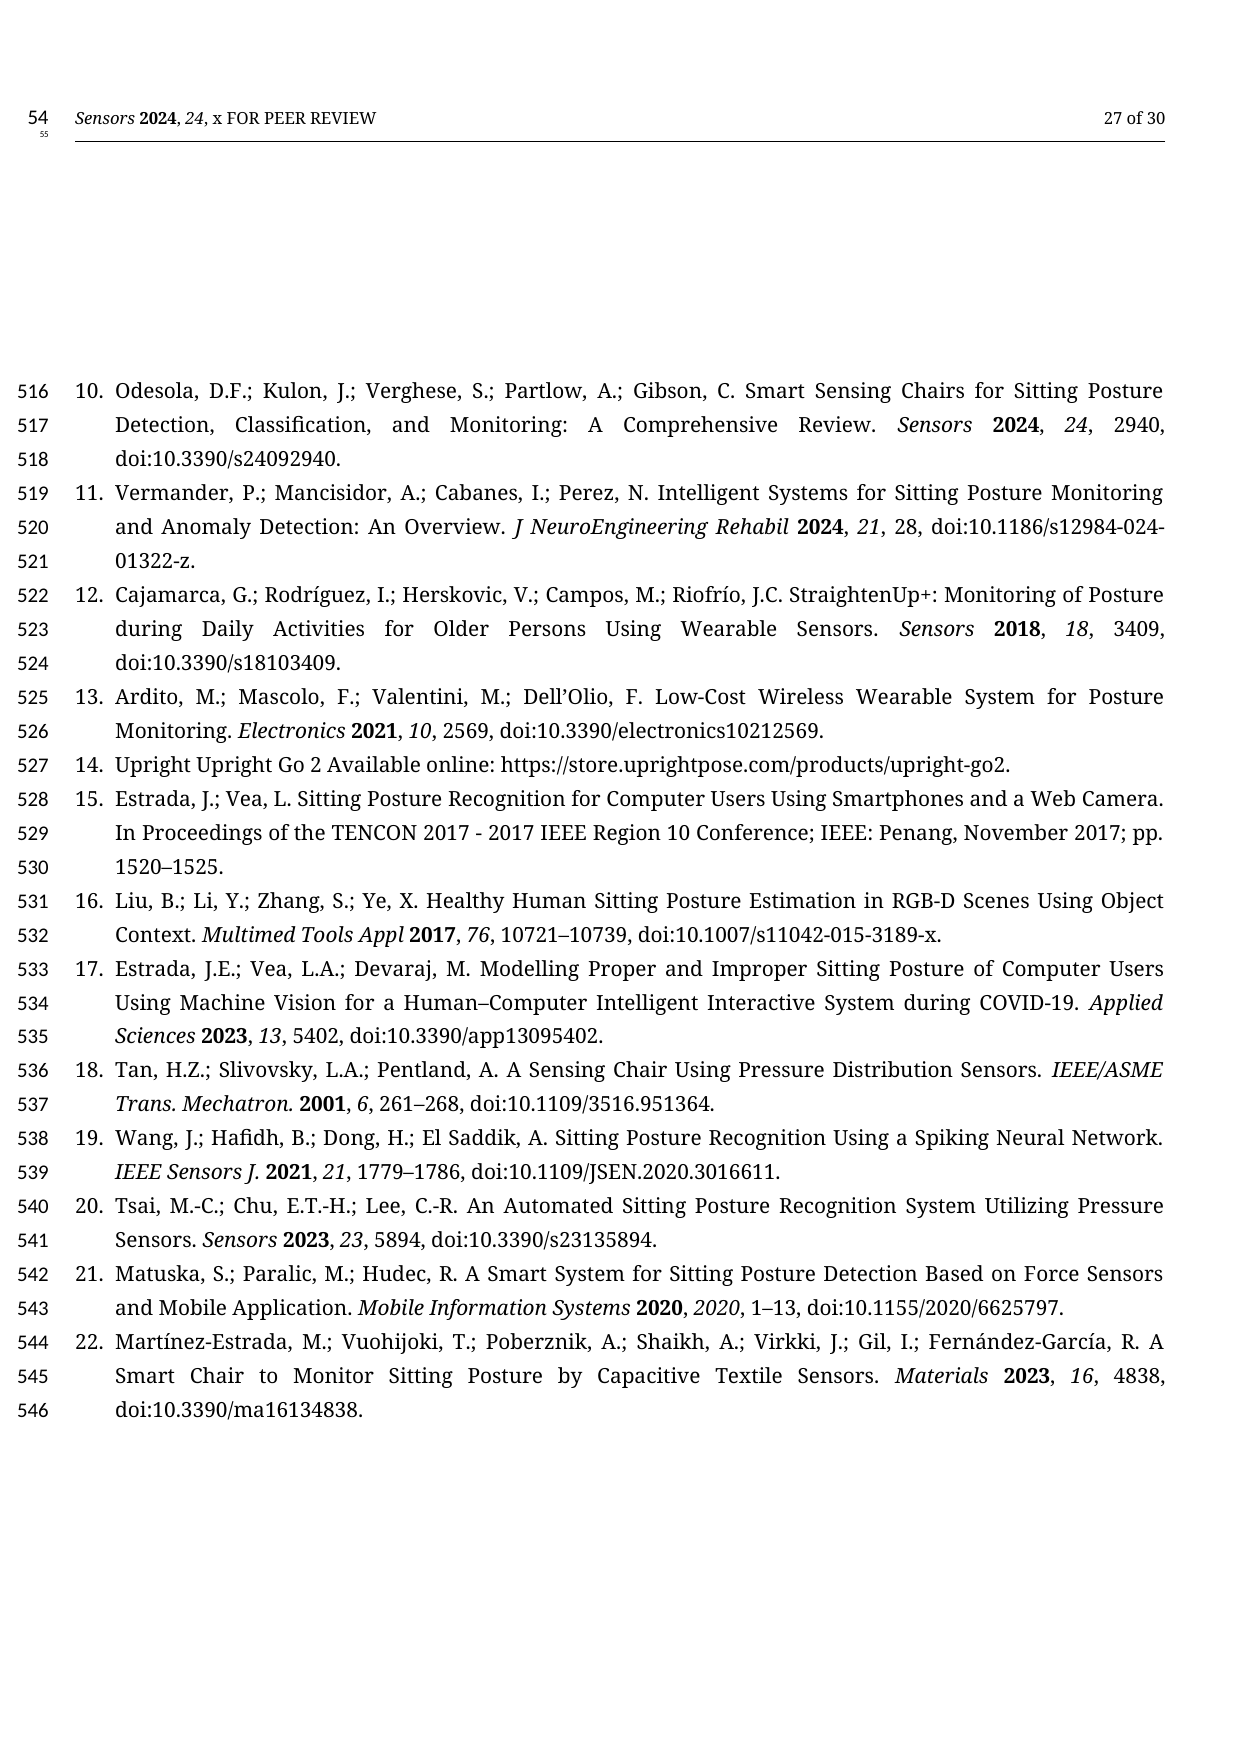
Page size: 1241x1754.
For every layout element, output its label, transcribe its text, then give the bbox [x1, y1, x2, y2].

text 14. Upright Upright Go 2 Available online: https://store.uprightpose.com/products/upright-go2. [75, 747, 1165, 781]
text 19. Wang, J.; Hafidh, B.; Dong, H.; El Saddik, A. Sitting Posture Recognition Using a Spiking Neural Network. IEEE Sensors J. 2021, 21, 1779–1786, doi:10.1109/JSEN.2020.3016611. [75, 1121, 1165, 1189]
text 11. Vermander, P.; Mancisidor, A.; Cabanes, I.; Perez, N. Intelligent Systems for Sitting Posture Monitoring and Anomaly Detection: An Overview. J NeuroEngineering Rehabil 2024, 21, 28, doi:10.1186/s12984-024-01322-z. [75, 476, 1165, 577]
text 10. Odesola, D.F.; Kulon, J.; Verghese, S.; Partlow, A.; Gibson, C. Smart Sensing Chairs for Sitting Posture Detection, Classification, and Monitoring: A Comprehensive Review. Sensors 2024, 24, 2940, doi:10.3390/s24092940. [75, 374, 1165, 476]
text 20. Tsai, M.-C.; Chu, E.T.-H.; Lee, C.-R. An Automated Sitting Posture Recognition System Utilizing Pressure Sensors. Sensors 2023, 23, 5894, doi:10.3390/s23135894. [75, 1189, 1165, 1257]
text 21. Matuska, S.; Paralic, M.; Hudec, R. A Smart System for Sitting Posture Detection Based on Force Sensors and Mobile Application. Mobile Information Systems 2020, 2020, 1–13, doi:10.1155/2020/6625797. [75, 1257, 1165, 1324]
text 15. Estrada, J.; Vea, L. Sitting Posture Recognition for Computer Users Using Smartphones and a Web Camera. In Proceedings of the TENCON 2017 - 2017 IEEE Region 10 Conference; IEEE: Penang, November 2017; pp. 1520–1525. [75, 781, 1165, 883]
text 16. Liu, B.; Li, Y.; Zhang, S.; Ye, X. Healthy Human Sitting Posture Estimation in RGB-D Scenes Using Object Context. Multimed Tools Appl 2017, 76, 10721–10739, doi:10.1007/s11042-015-3189-x. [75, 883, 1165, 951]
text 17. Estrada, J.E.; Vea, L.A.; Devaraj, M. Modelling Proper and Improper Sitting Posture of Computer Users Using Machine Vision for a Human–Computer Intelligent Interactive System during COVID-19. Applied Sciences 2023, 13, 5402, doi:10.3390/app13095402. [75, 951, 1165, 1053]
text 12. Cajamarca, G.; Rodríguez, I.; Herskovic, V.; Campos, M.; Riofrío, J.C. StraightenUp+: Monitoring of Posture during Daily Activities for Older Persons Using Wearable Sensors. Sensors 2018, 18, 3409, doi:10.3390/s18103409. [75, 577, 1165, 679]
text 18. Tan, H.Z.; Slivovsky, L.A.; Pentland, A. A Sensing Chair Using Pressure Distribution Sensors. IEEE/ASME Trans. Mechatron. 2001, 6, 261–268, doi:10.1109/3516.951364. [75, 1053, 1165, 1121]
text 22. Martínez-Estrada, M.; Vuohijoki, T.; Poberznik, A.; Shaikh, A.; Virkki, J.; Gil, I.; Fernández-García, R. A Smart Chair to Monitor Sitting Posture by Capacitive Textile Sensors. Materials 2023, 16, 4838, doi:10.3390/ma16134838. [75, 1324, 1165, 1426]
text 13. Ardito, M.; Mascolo, F.; Valentini, M.; Dell’Olio, F. Low-Cost Wireless Wearable System for Posture Monitoring. Electronics 2021, 10, 2569, doi:10.3390/electronics10212569. [75, 679, 1165, 747]
